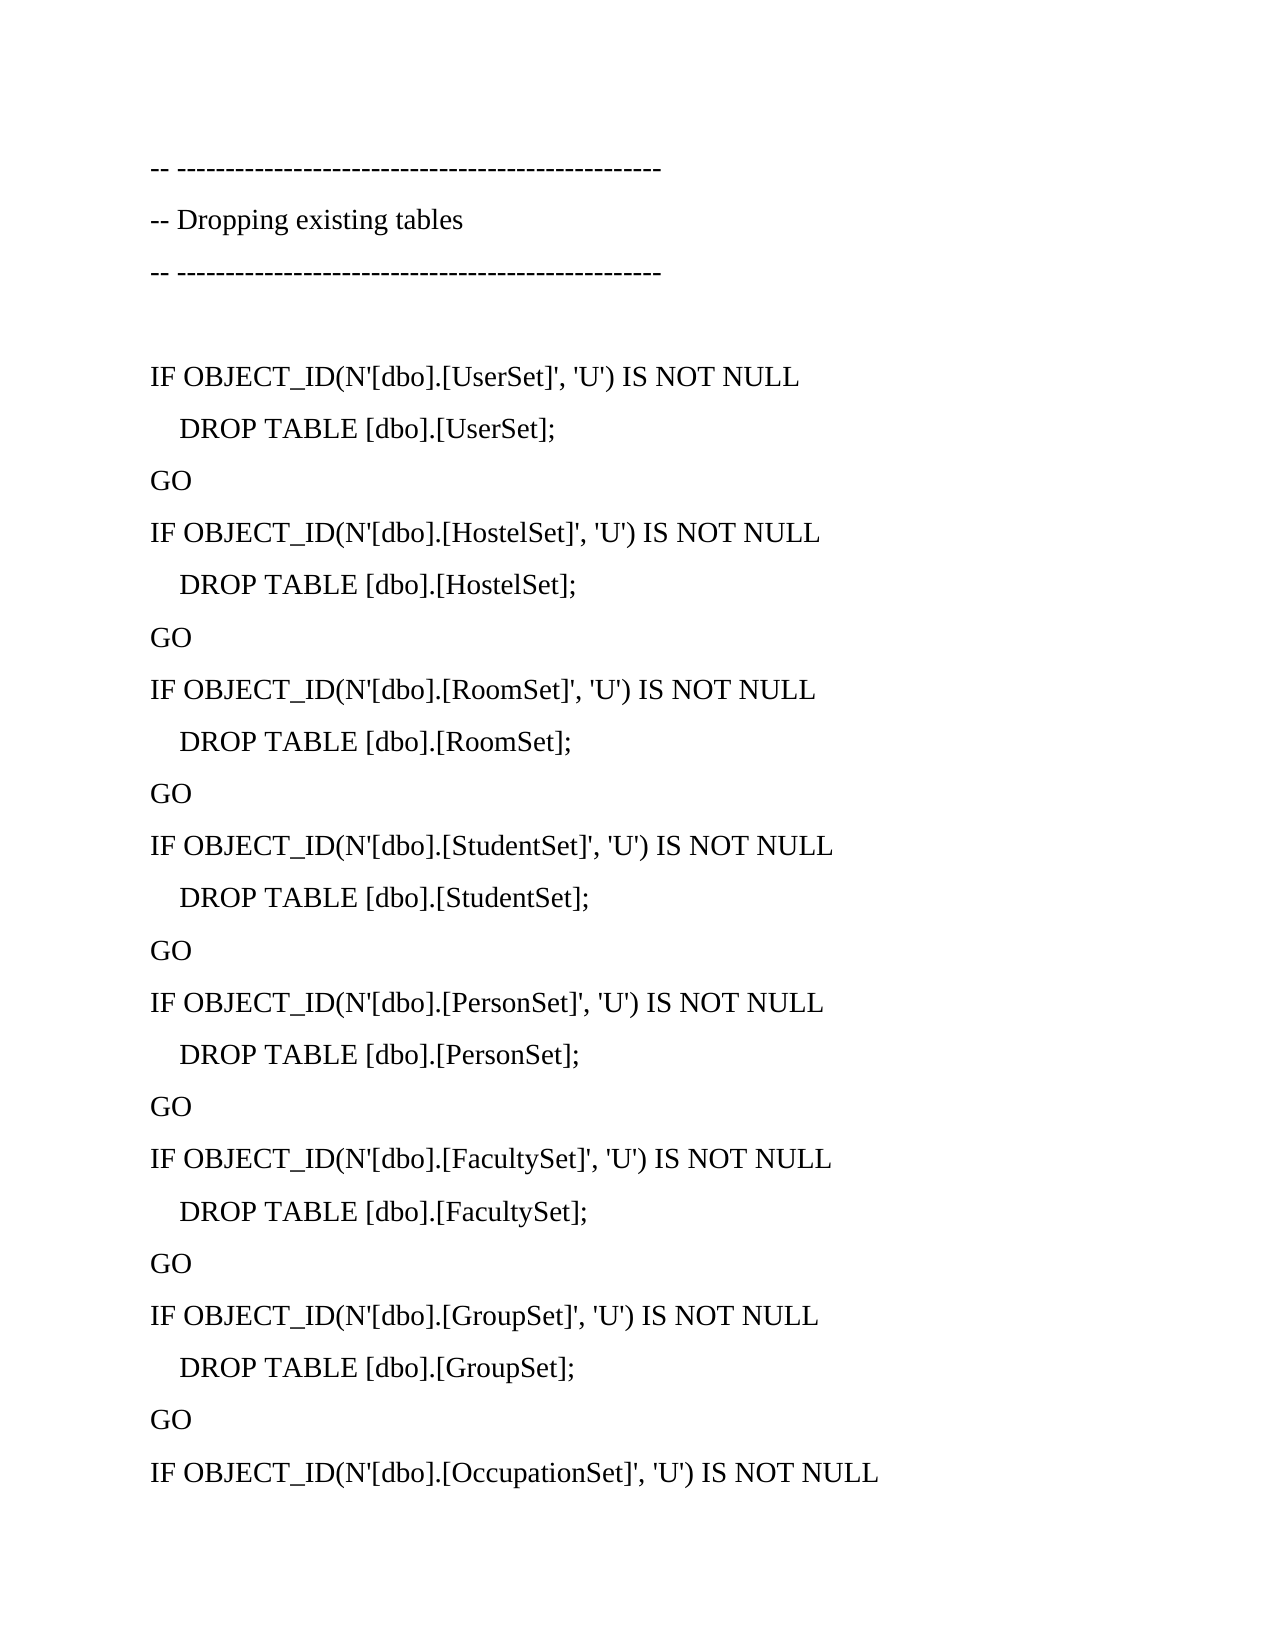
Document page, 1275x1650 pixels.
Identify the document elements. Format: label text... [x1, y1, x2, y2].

text IF OBJECT_ID(N'[dbo].[RoomSet]', 'U') IS NOT NULL [150, 672, 1125, 705]
text GO [150, 620, 1125, 653]
text GO [150, 1402, 1125, 1436]
text DROP TABLE [dbo].[UserSet]; [150, 411, 1125, 444]
text GO [150, 776, 1125, 810]
text -- -------------------------------------------------- [150, 254, 1125, 288]
text -- -------------------------------------------------- [150, 150, 1125, 183]
text IF OBJECT_ID(N'[dbo].[GroupSet]', 'U') IS NOT NULL [150, 1298, 1125, 1332]
text GO [150, 463, 1125, 497]
text DROP TABLE [dbo].[GroupSet]; [150, 1350, 1125, 1384]
text DROP TABLE [dbo].[FacultySet]; [150, 1194, 1125, 1227]
text DROP TABLE [dbo].[PersonSet]; [150, 1037, 1125, 1071]
text IF OBJECT_ID(N'[dbo].[PersonSet]', 'U') IS NOT NULL [150, 985, 1125, 1018]
text GO [150, 1089, 1125, 1123]
text DROP TABLE [dbo].[RoomSet]; [150, 724, 1125, 758]
text IF OBJECT_ID(N'[dbo].[HostelSet]', 'U') IS NOT NULL [150, 515, 1125, 549]
text DROP TABLE [dbo].[StudentSet]; [150, 881, 1125, 914]
text GO [150, 933, 1125, 966]
text IF OBJECT_ID(N'[dbo].[UserSet]', 'U') IS NOT NULL [150, 359, 1125, 392]
text IF OBJECT_ID(N'[dbo].[FacultySet]', 'U') IS NOT NULL [150, 1142, 1125, 1175]
text -- Dropping existing tables [150, 202, 1125, 236]
text DROP TABLE [dbo].[HostelSet]; [150, 567, 1125, 601]
text IF OBJECT_ID(N'[dbo].[StudentSet]', 'U') IS NOT NULL [150, 828, 1125, 862]
text IF OBJECT_ID(N'[dbo].[OccupationSet]', 'U') IS NOT NULL [150, 1455, 1125, 1488]
text GO [150, 1246, 1125, 1279]
